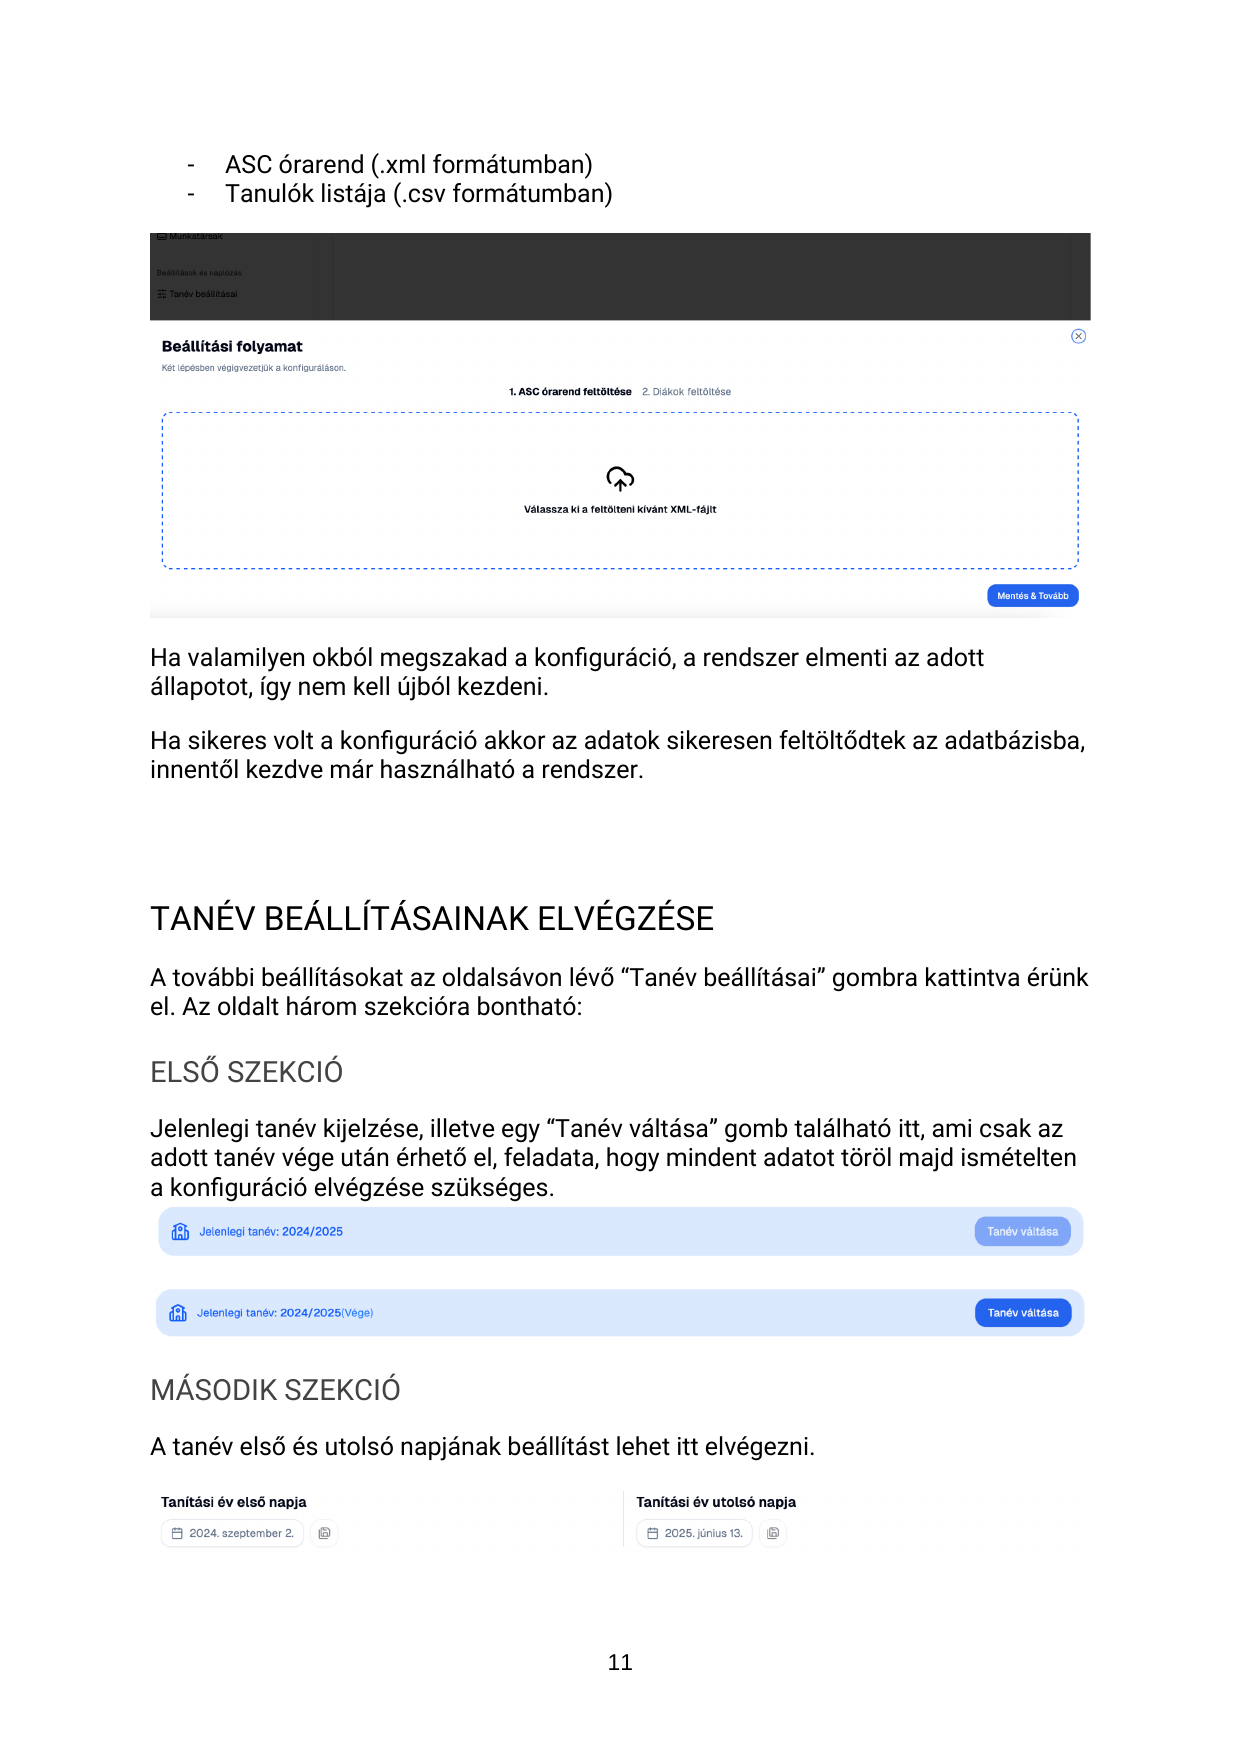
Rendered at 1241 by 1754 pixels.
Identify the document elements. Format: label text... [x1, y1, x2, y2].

subtitle TANÉV BEÁLLÍTÁSAINAK ELVÉGZÉSE [150, 899, 1090, 938]
subtitle ELSŐ SZEKCIÓ [150, 1055, 1090, 1089]
picture [150, 1285, 1091, 1340]
picture [150, 1202, 1091, 1261]
picture [150, 1486, 1091, 1557]
text Ha sikeres volt a konfiguráció akkor az adatok sikeresen feltöltődtek az adatbázisba, innentől kezdve már használható a rendszer. [150, 726, 1090, 785]
text Ha valamilyen okból megszakad a konfiguráció, a rendszer elmenti az adott állapotot, így nem kell újból kezdeni. [150, 643, 1090, 701]
list Tanulók listája (.csv formátumban) [187, 179, 1090, 208]
subtitle MÁSODIK SZEKCIÓ [150, 1373, 1090, 1407]
text Jelenlegi tanév kijelzése, illetve egy “Tanév váltása” gomb található itt, ami csak az adott tanév vége után érhető el, feladata, hogy mindent adatot töröl majd ismételten a konfiguráció elvégzése szükséges. [150, 1114, 1090, 1202]
text A tanév első és utolsó napjának beállítást lehet itt elvégezni. [150, 1432, 1090, 1461]
text A további beállításokat az oldalsávon lévő “Tanév beállításai” gombra kattintva érünk el. Az oldalt három szekcióra bontható: [150, 963, 1090, 1022]
picture [150, 233, 1091, 618]
list ASC órarend (.xml formátumban) [187, 150, 1090, 179]
